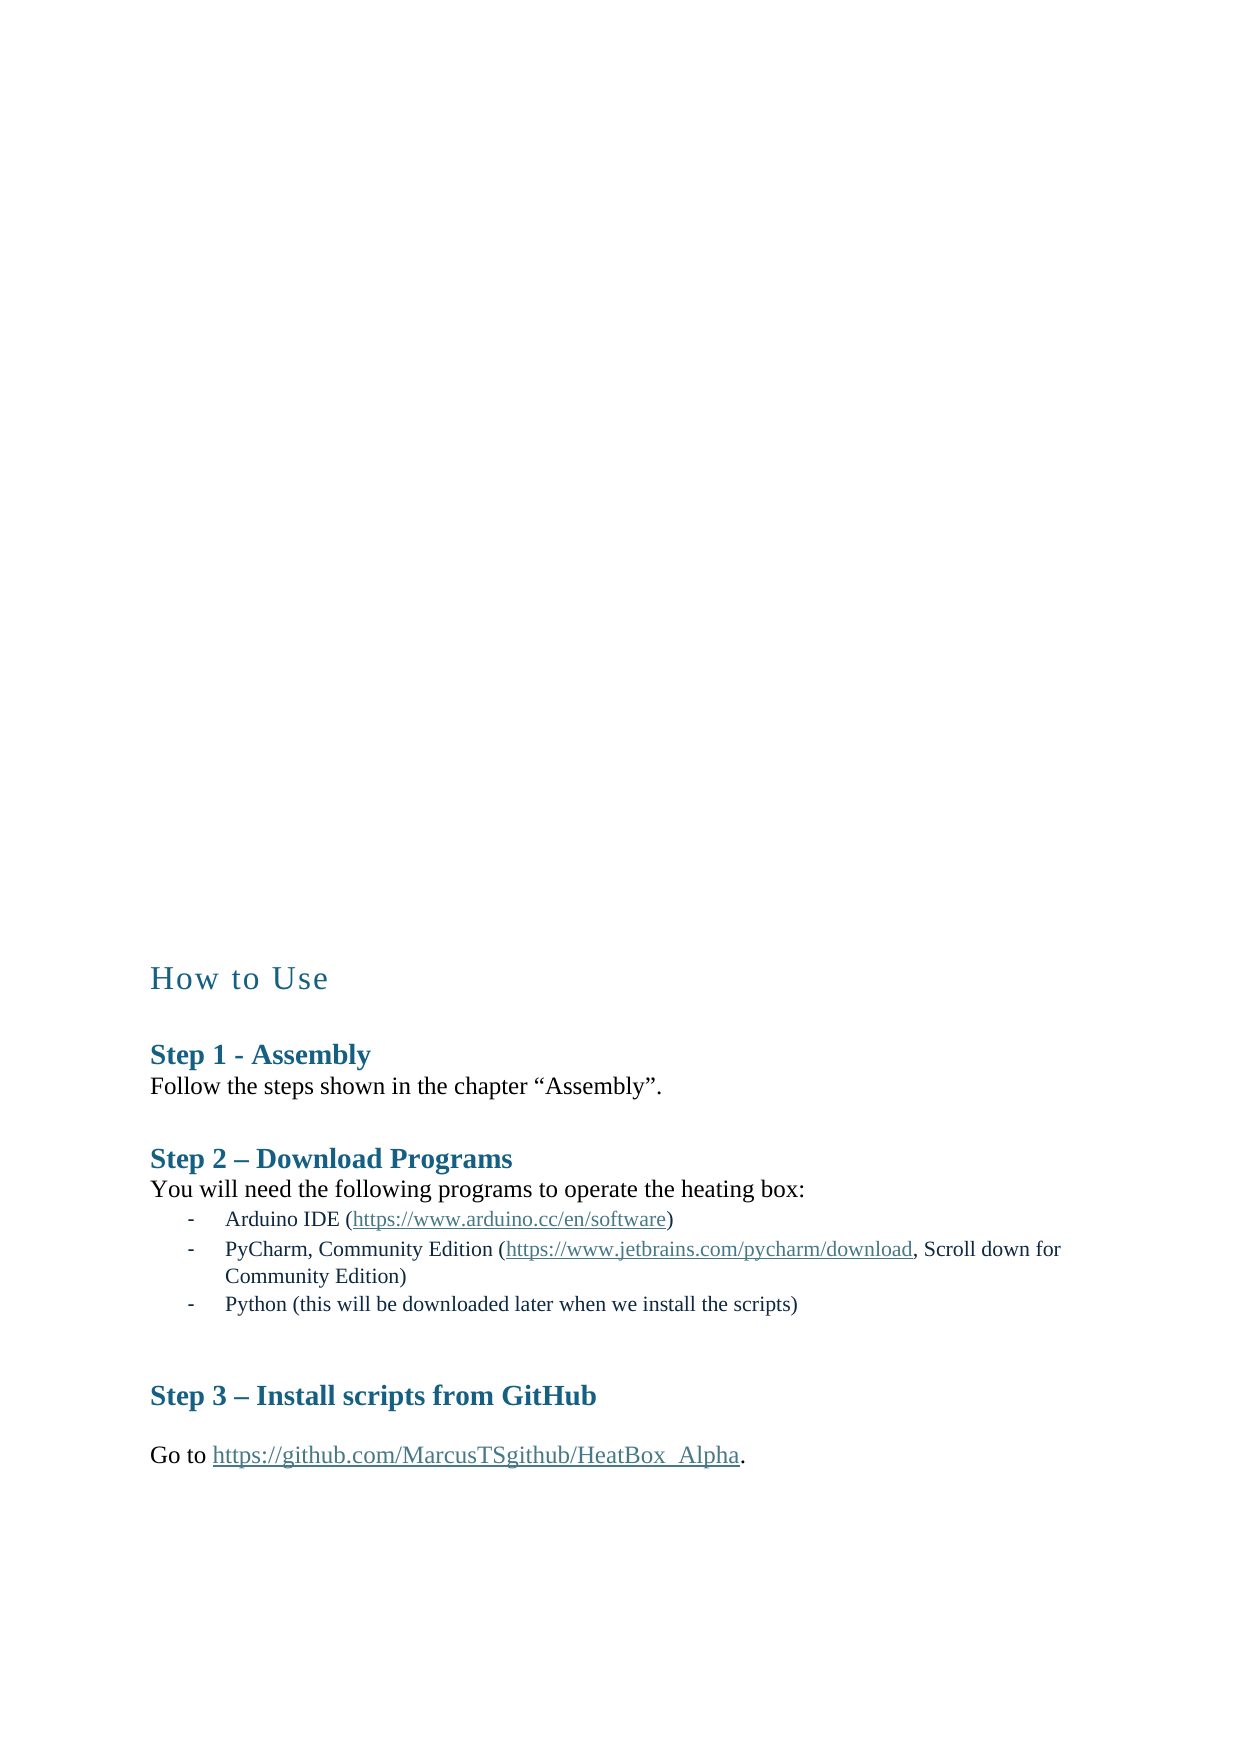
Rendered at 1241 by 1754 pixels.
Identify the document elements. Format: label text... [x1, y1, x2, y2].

subtitle How to Use [150, 958, 1090, 996]
list Arduino IDE (https://www.arduino.cc/en/software) [187, 1203, 1090, 1233]
text You will need the following programs to operate the heating box: [150, 1174, 1090, 1203]
subtitle Step 1 - Assembly [150, 1037, 1090, 1071]
list PyCharm, Community Edition (https://www.jetbrains.com/pycharm/download, Scroll down for Community Edition) [187, 1233, 1090, 1288]
subtitle Step 2 – Download Programs [150, 1141, 1090, 1174]
text Follow the steps shown in the chapter “Assembly”. [150, 1071, 1090, 1100]
list Python (this will be downloaded later when we install the scripts) [187, 1288, 1090, 1318]
text Go to https://github.com/MarcusTSgithub/HeatBox_Alpha. [150, 1440, 1090, 1469]
subtitle Step 3 – Install scripts from GitHub [150, 1378, 1090, 1411]
